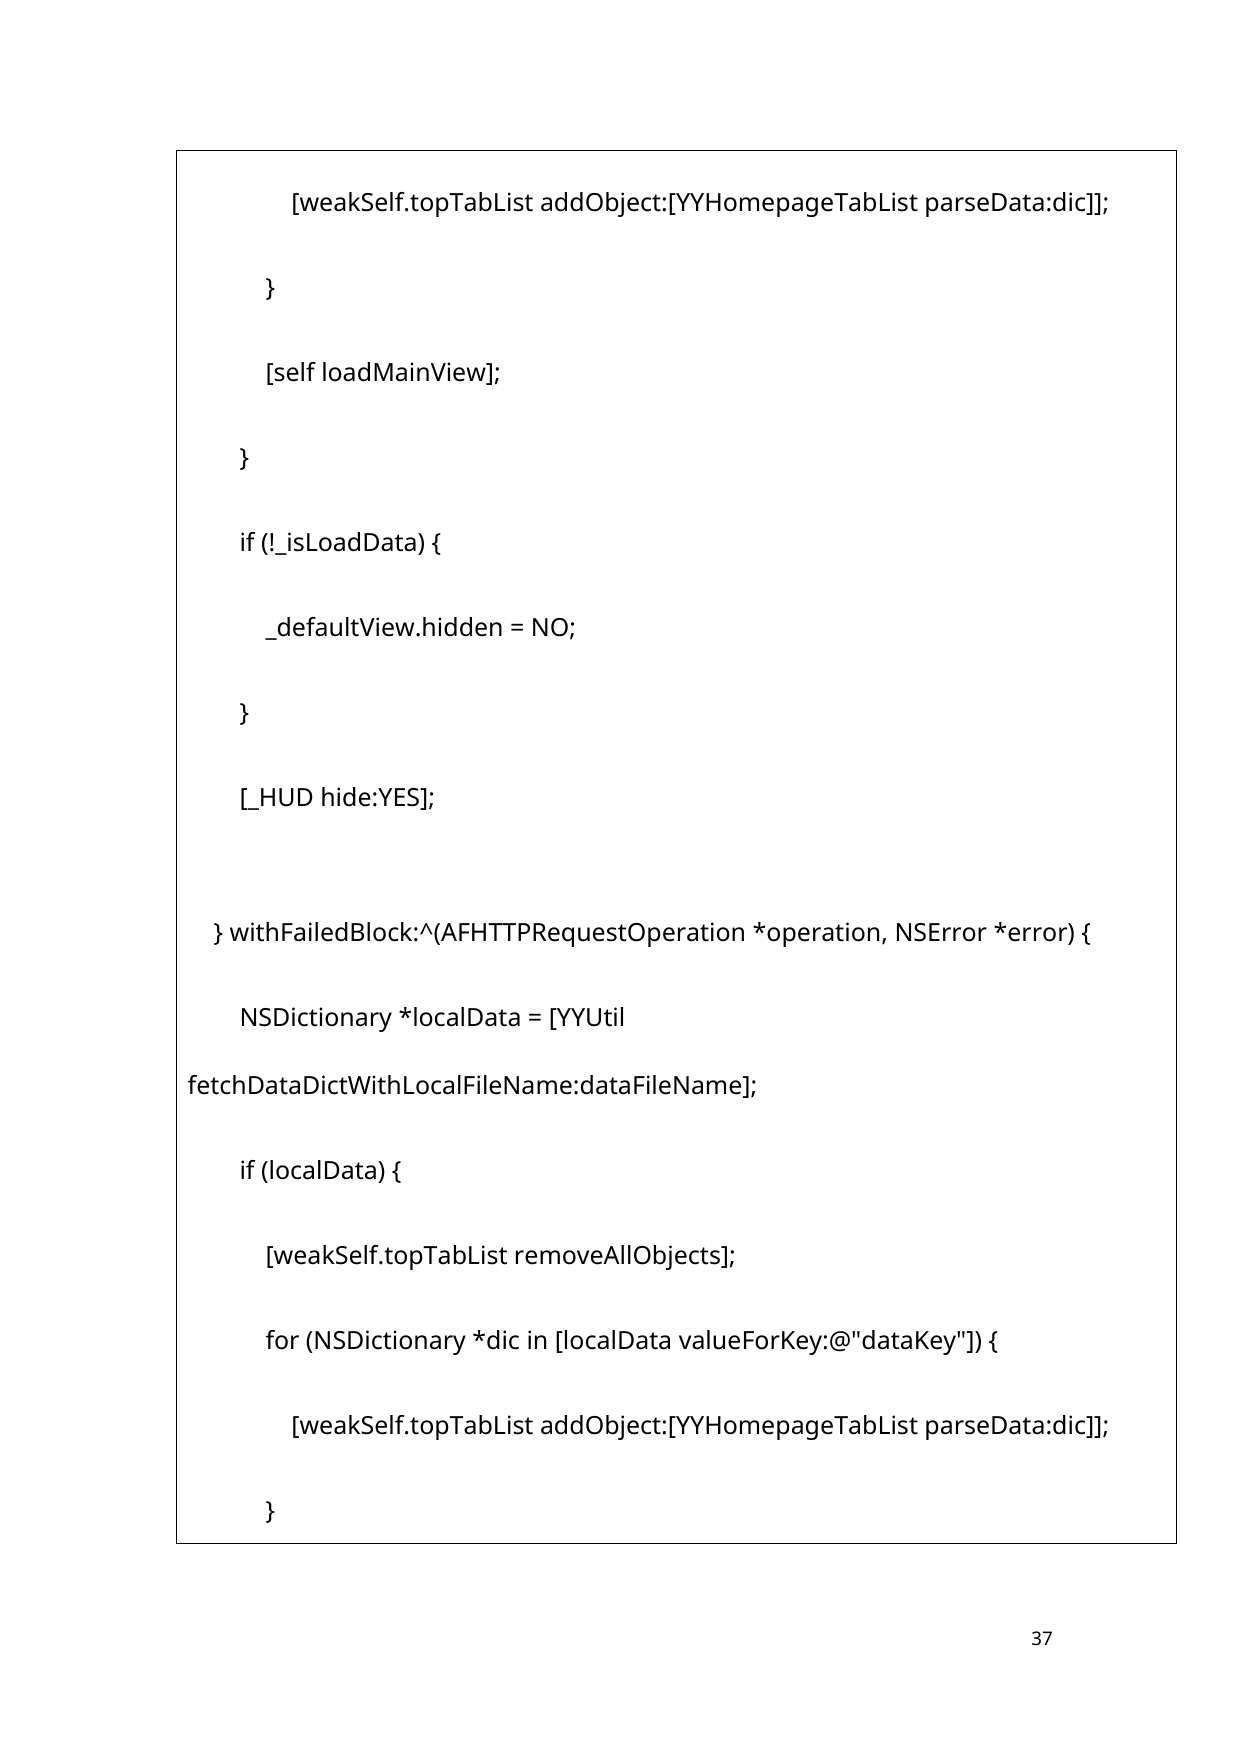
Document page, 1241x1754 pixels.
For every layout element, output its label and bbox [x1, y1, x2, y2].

table_cell [177, 151, 1176, 1543]
